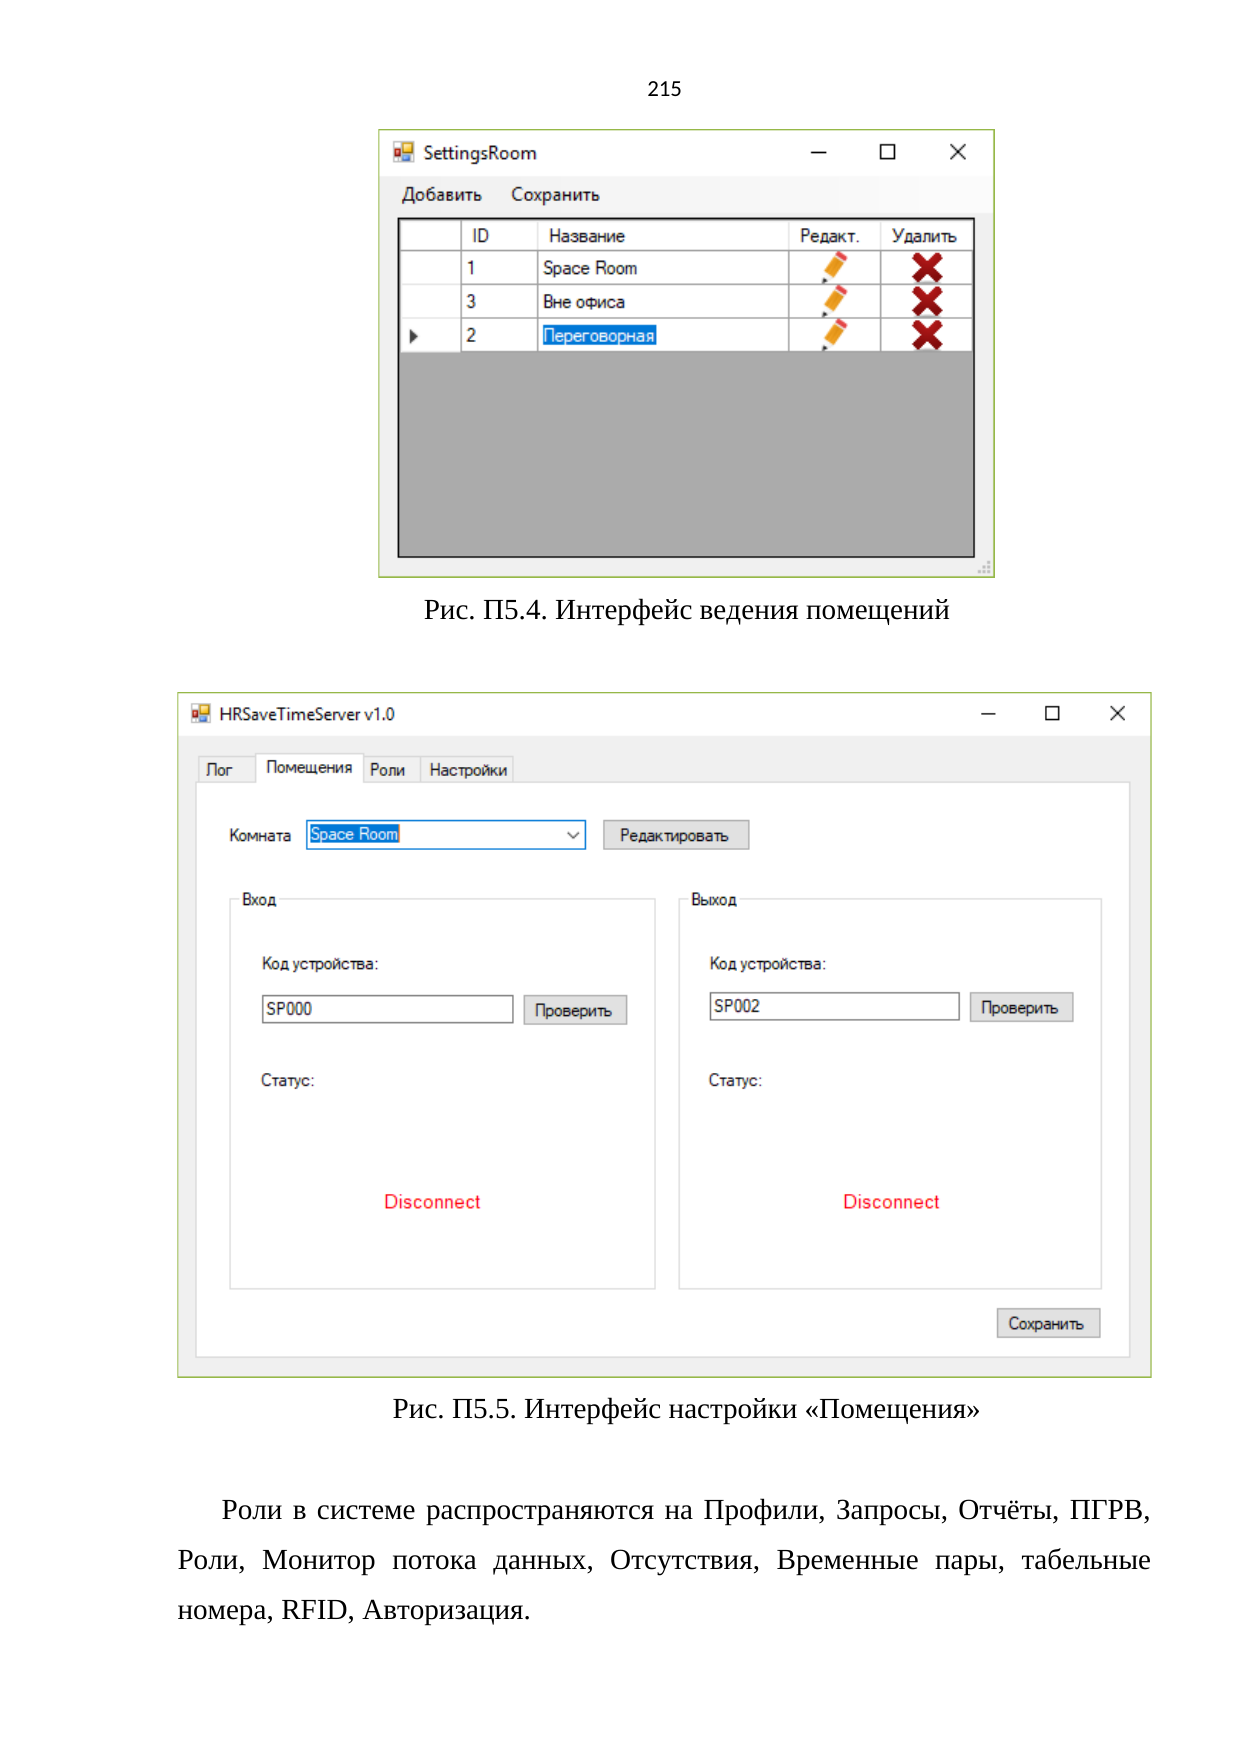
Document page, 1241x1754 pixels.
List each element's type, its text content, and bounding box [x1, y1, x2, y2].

text Рис. П5.5. Интерфейс настройки «Помещения» [177, 1391, 1152, 1425]
text Роли в системе распространяются на Профили, Запросы, Отчёты, ПГРВ, Роли, Монитор потока данных, Отсутствия, Временные пары, табельные номера, RFID, Авторизация. [177, 1492, 1152, 1626]
picture [378, 129, 995, 578]
picture [177, 692, 1152, 1378]
text Рис. П5.4. Интерфейс ведения помещений [177, 592, 1152, 626]
